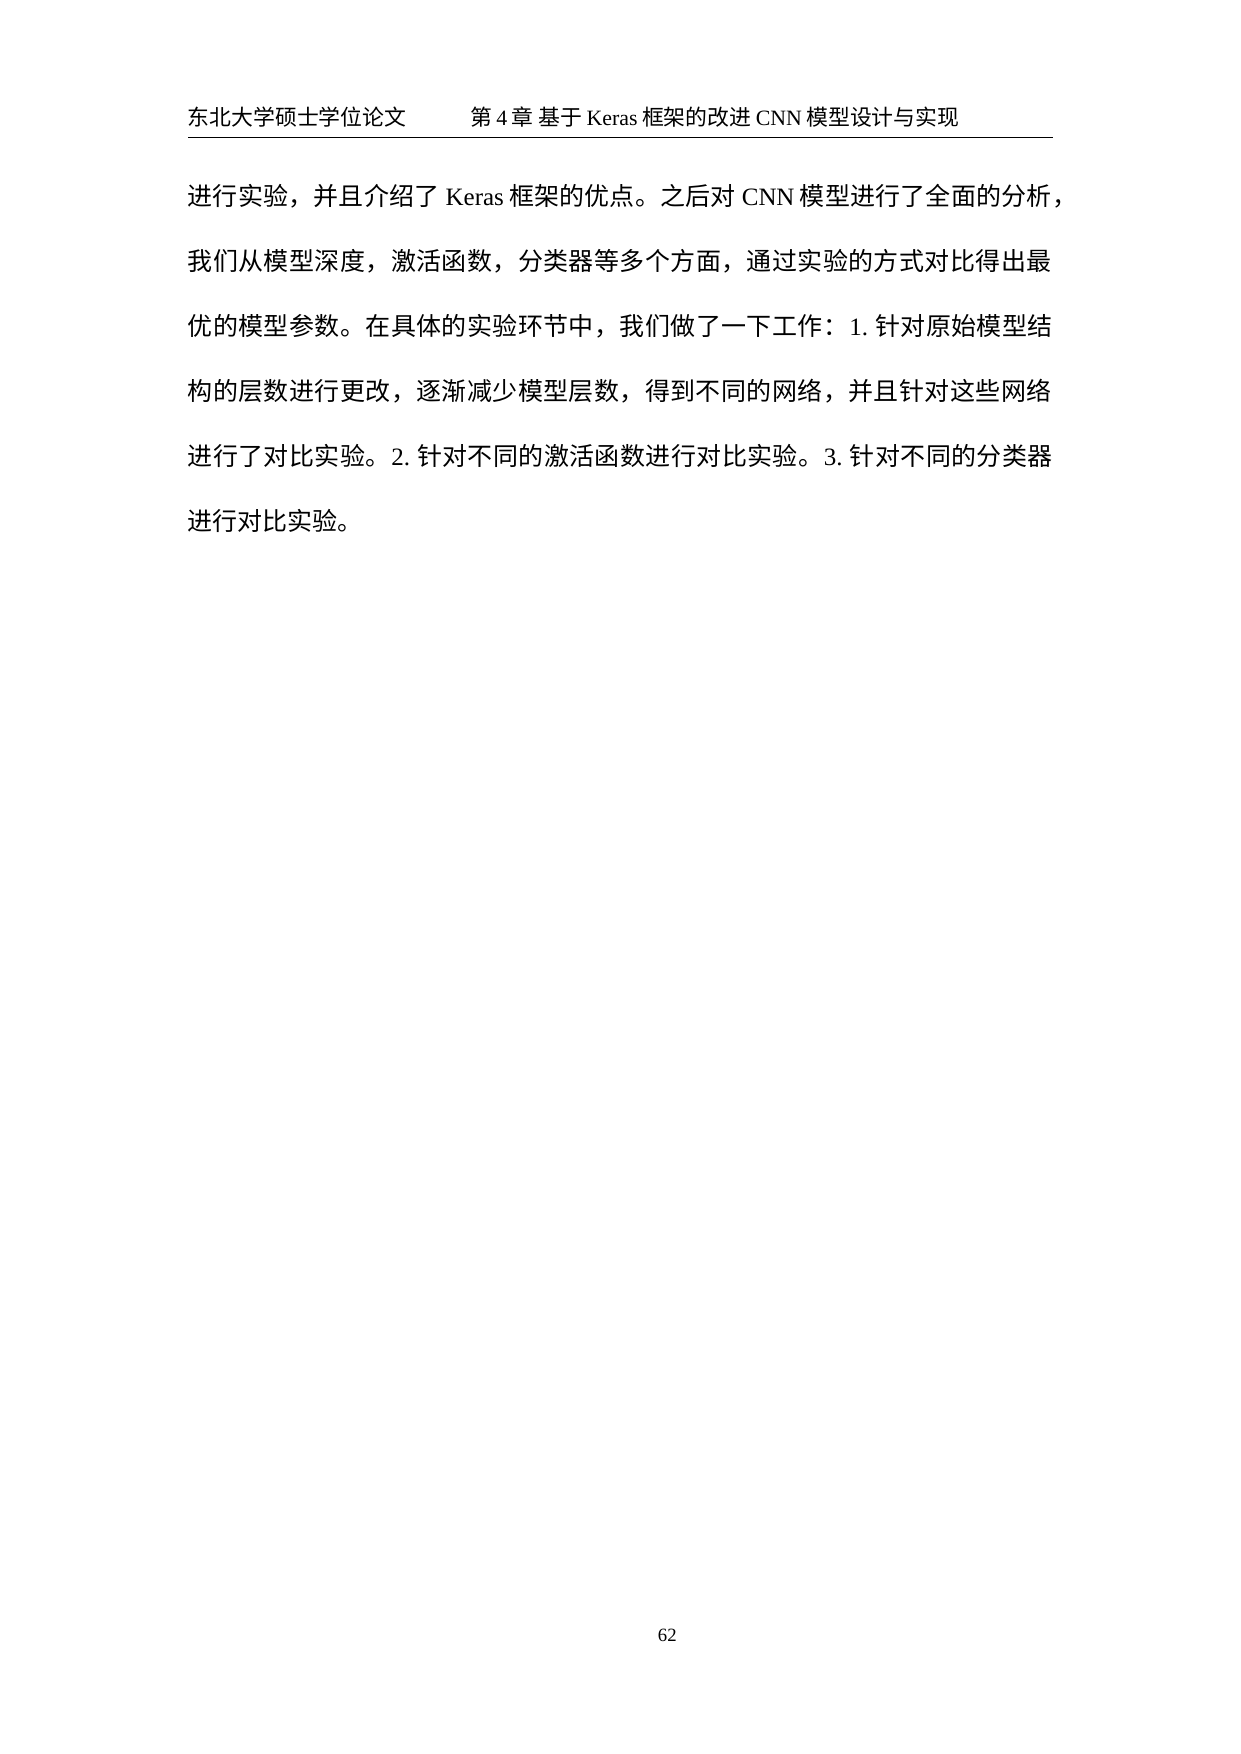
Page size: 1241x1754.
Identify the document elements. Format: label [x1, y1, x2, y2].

text [187, 162, 1053, 552]
